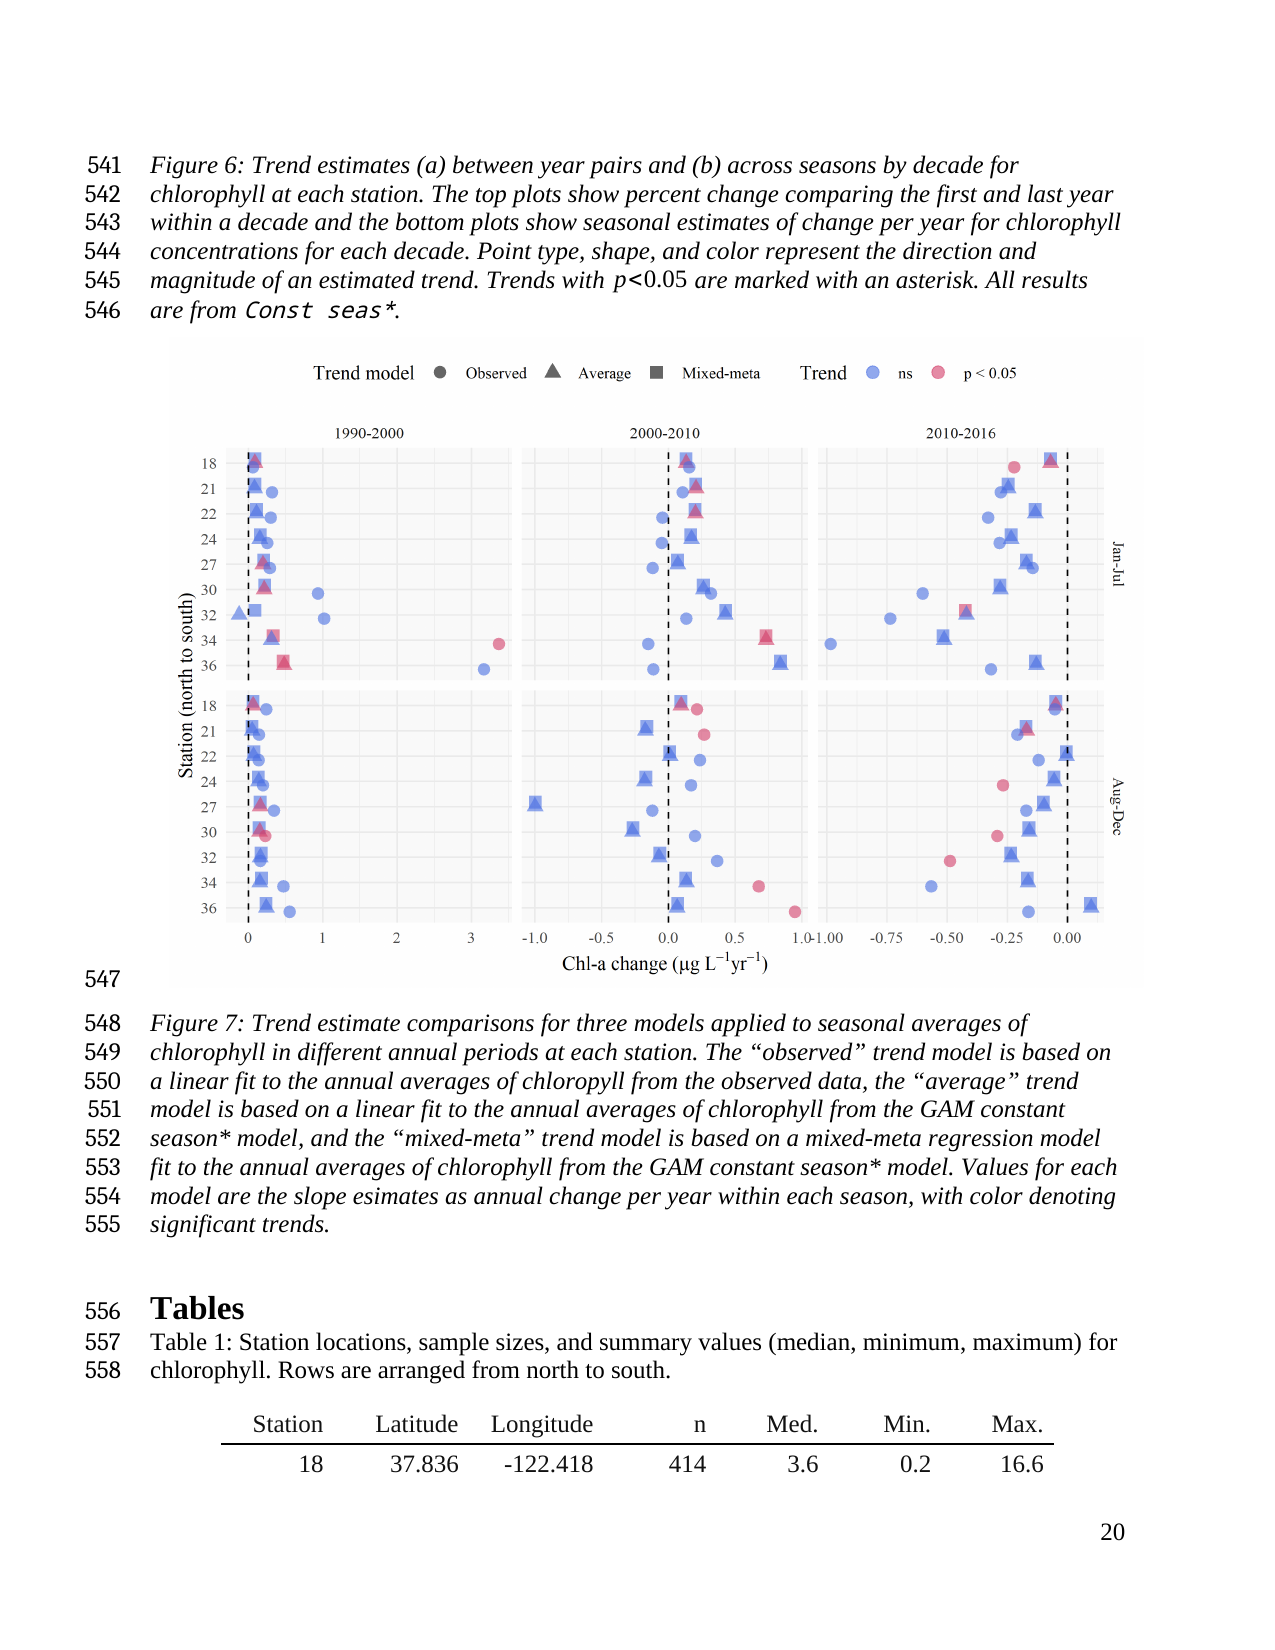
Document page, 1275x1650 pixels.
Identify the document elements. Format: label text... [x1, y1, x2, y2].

table_cell 414 [604, 1445, 716, 1482]
table_cell 3.6 [716, 1445, 829, 1482]
table_header Min. [829, 1405, 941, 1442]
table_cell 18 [221, 1445, 334, 1482]
subtitle Tables [150, 1288, 1125, 1327]
table_cell 37.836 [334, 1445, 469, 1482]
table_cell -122.418 [469, 1445, 604, 1482]
picture [168, 337, 1144, 988]
table_header Longitude [469, 1405, 604, 1442]
table_header Max. [941, 1405, 1054, 1442]
table_header Latitude [334, 1405, 469, 1442]
table_header Med. [716, 1405, 829, 1442]
text Figure 6: Trend estimates (a) between year pairs and (b) across seasons by decade for chlorophyll at each station. The top plots show percent change comparing the first and last year within a decade and the bottom plots show seasonal estimates of change per year for chlorophyll concentrations for each decade. Point type, shape, and color represent the direction and magnitude of an estimated trend. Trends with are marked with an asterisk. All results are from Const seas*. [150, 150, 1125, 325]
table_header Station [221, 1405, 334, 1442]
table_cell 0.2 [829, 1445, 941, 1482]
table_cell 16.6 [941, 1445, 1054, 1482]
text Figure 7: Trend estimate comparisons for three models applied to seasonal averages of chlorophyll in different annual periods at each station. The “observed” trend model is based on a linear fit to the annual averages of chloropyll from the observed data, the “average” trend model is based on a linear fit to the annual averages of chlorophyll from the GAM constant season* model, and the “mixed-meta” trend model is based on a mixed-meta regression model fit to the annual averages of chlorophyll from the GAM constant season* model. Values for each model are the slope esimates as annual change per year within each season, with color denoting significant trends. [150, 1008, 1125, 1238]
table_header n [604, 1405, 716, 1442]
